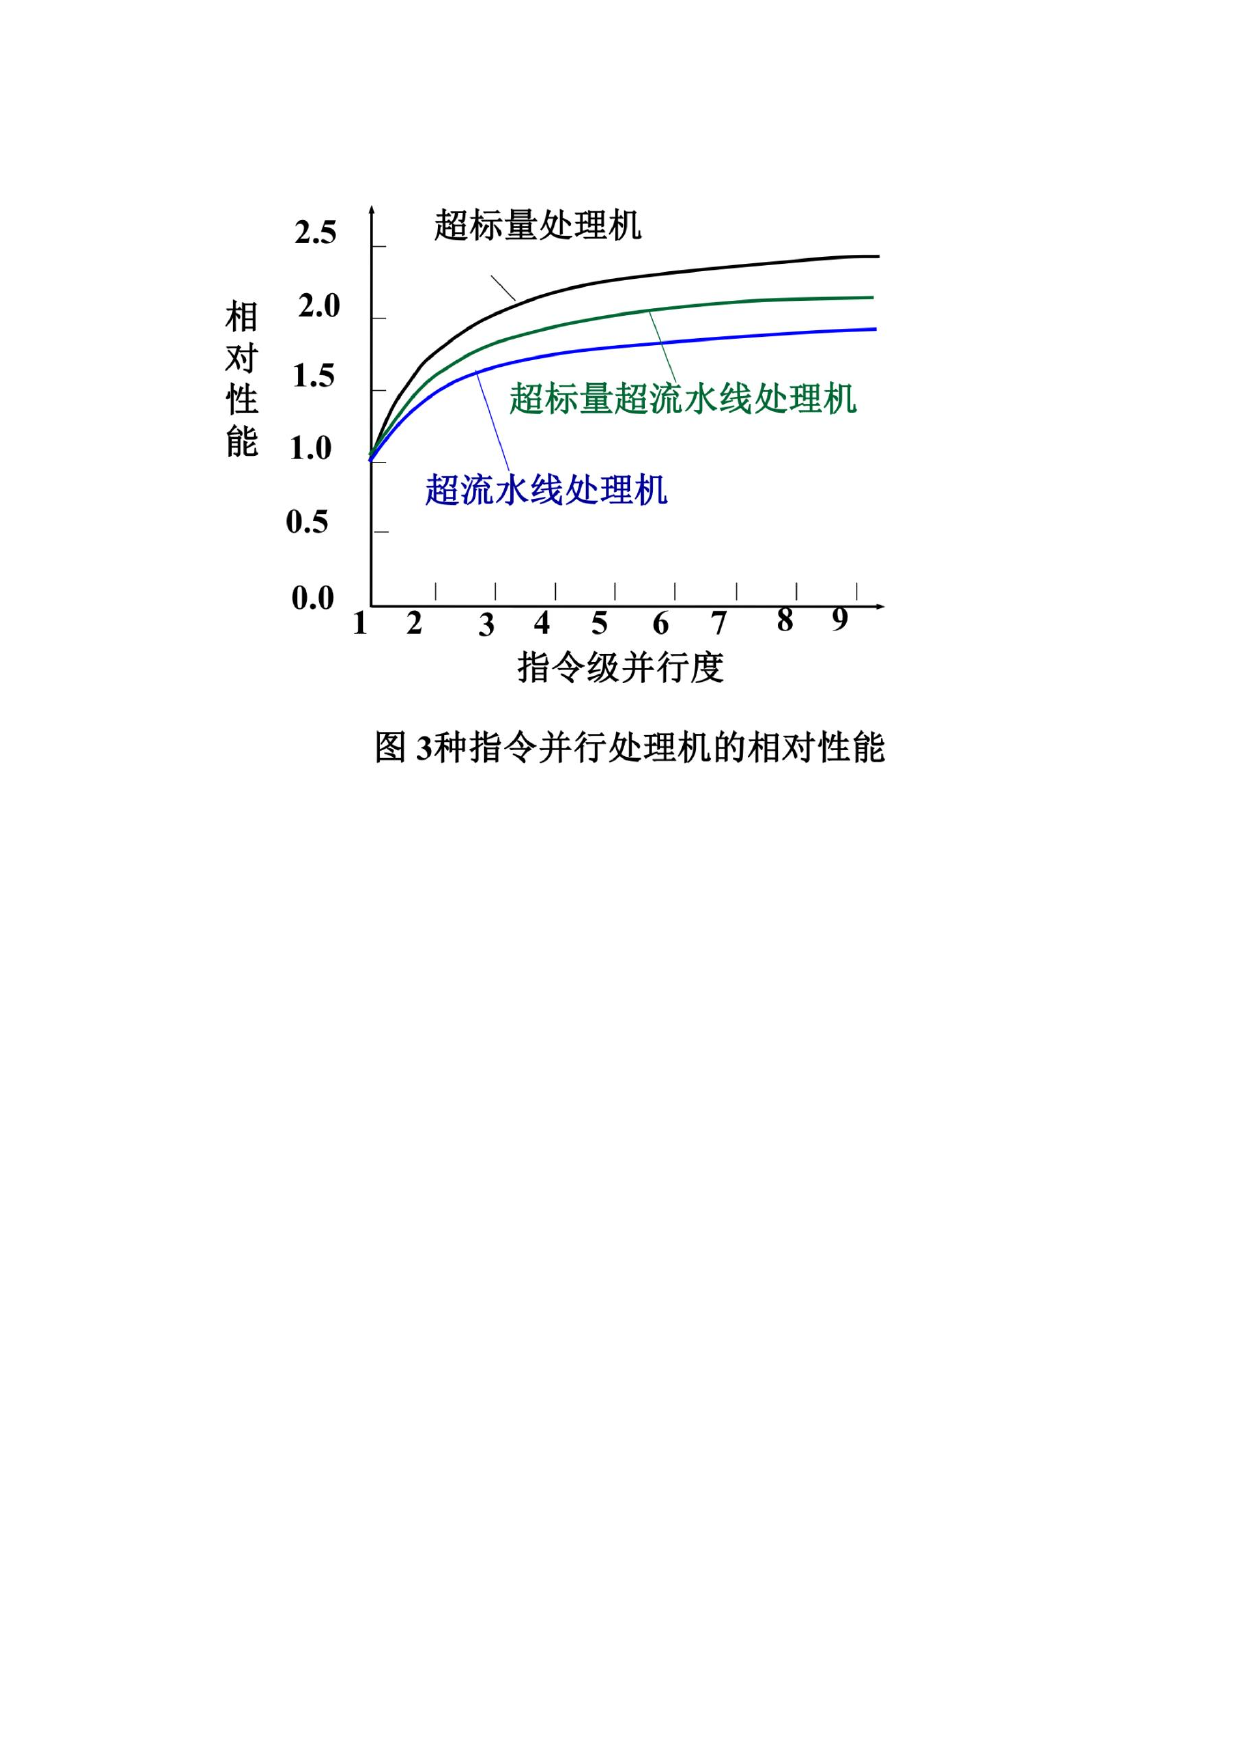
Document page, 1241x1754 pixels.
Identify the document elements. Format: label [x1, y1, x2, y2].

picture [187, 162, 925, 786]
